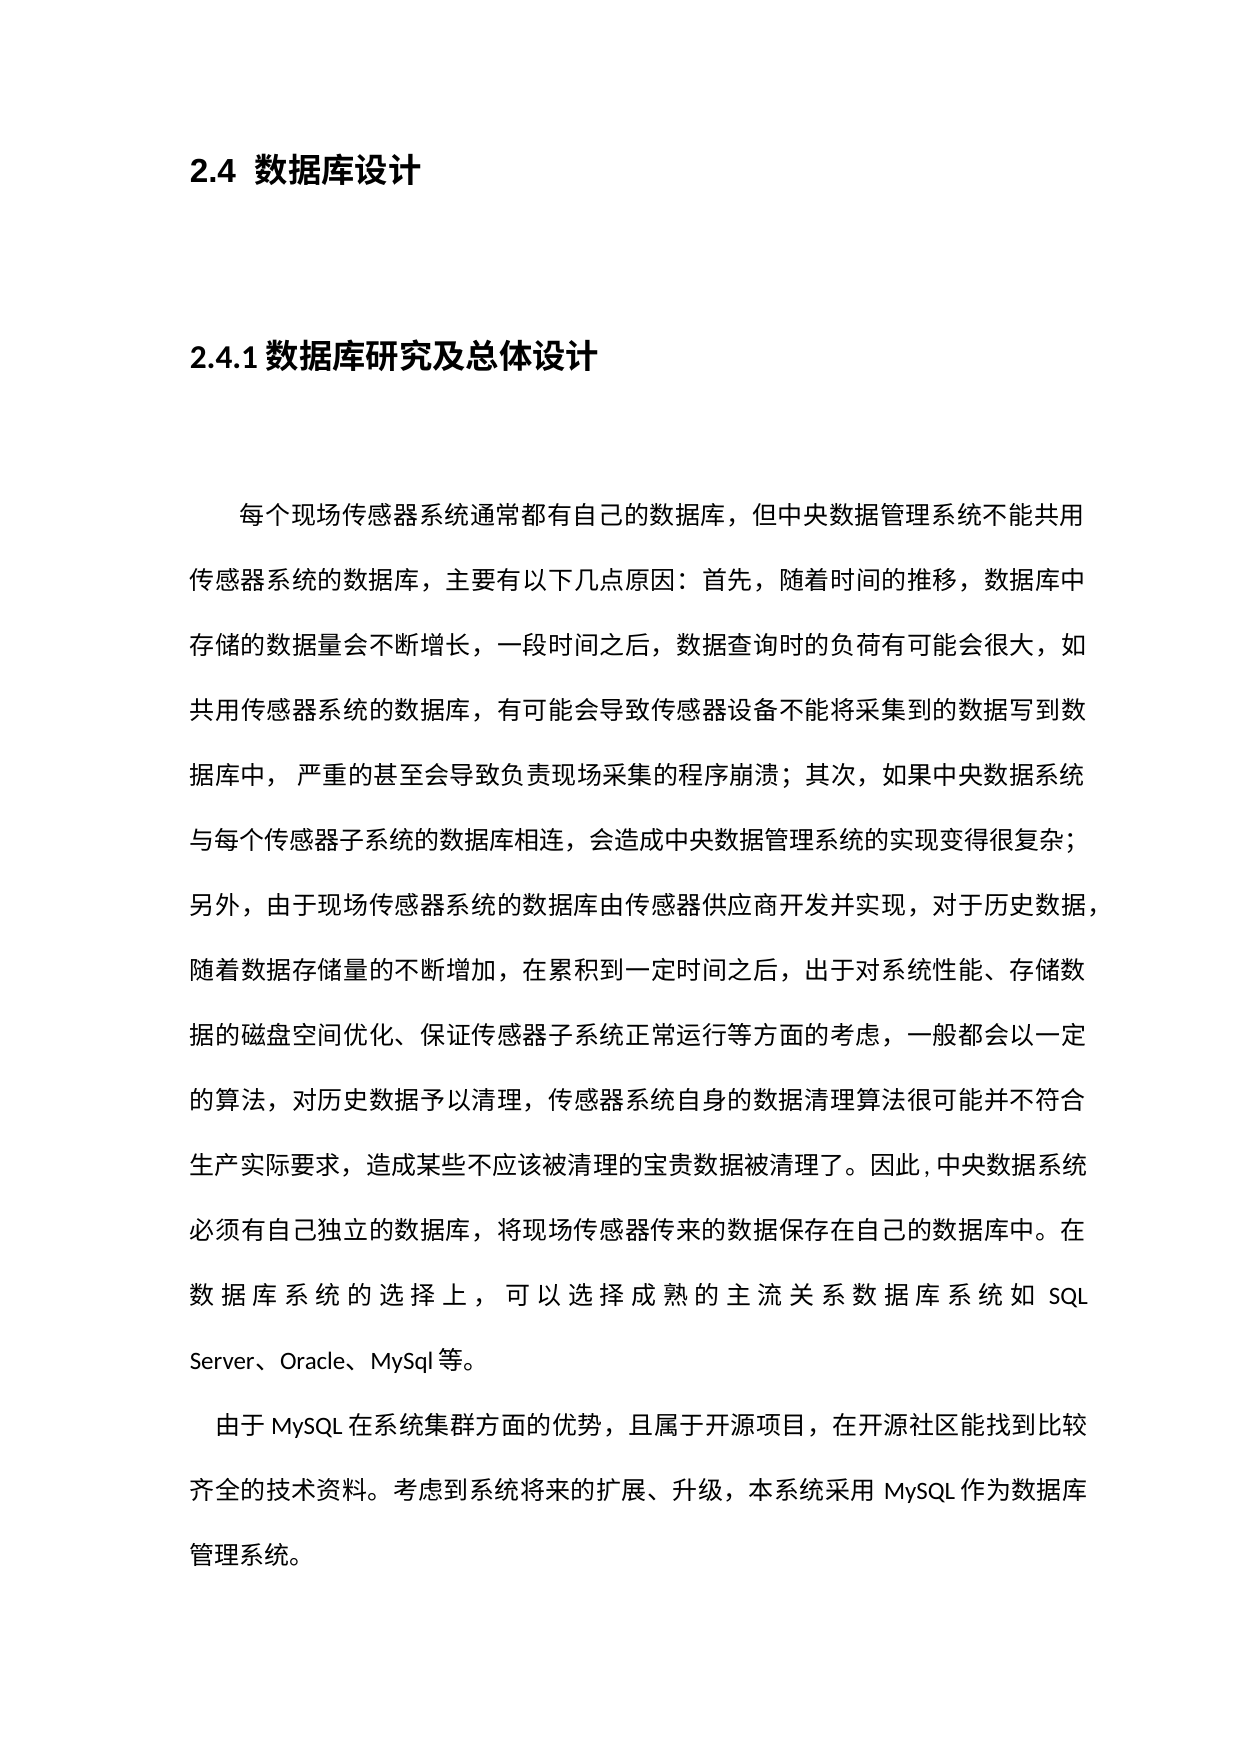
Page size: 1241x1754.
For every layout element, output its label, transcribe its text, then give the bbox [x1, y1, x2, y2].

list 每个现场传感器系统通常都有自己的数据库，但中央数据管理系统不能共用传感器系统的数据库，主要有以下几点原因：首先，随着时间的推移，数据库中存储的数据量会不断增长，一段时间之后，数据查询时的负荷有可能会很大，如共用传感器系统的数据库，有可能会导致传感器设备不能将采集到的数据写到数据库中， 严重的甚至会导致负责现场采集的程序崩溃；其次，如果中央数据系统与每个传感器子系统的数据库相连，会造成中央数据管理系统的实现变得很复杂； [189, 481, 1087, 871]
list 由于MySQL在系统集群方面的优势，且属于开源项目，在开源社区能找到比较齐全的技术资料。考虑到系统将来的扩展、升级，本系统采用MySQL作为数据库管理系统。 [189, 1391, 1087, 1586]
subtitle 2.4 数据库设计 [189, 135, 1087, 200]
subtitle 2.4.1 数据库研究及总体设计 [189, 322, 1087, 387]
list 另外，由于现场传感器系统的数据库由传感器供应商开发并实现，对于历史数据，随着数据存储量的不断增加，在累积到一定时间之后，出于对系统性能、存储数据的磁盘空间优化、保证传感器子系统正常运行等方面的考虑，一般都会以一定的算法，对历史数据予以清理，传感器系统自身的数据清理算法很可能并不符合生产实际要求，造成某些不应该被清理的宝贵数据被清理了。因此, 中央数据系统必须有自己独立的数据库，将现场传感器传来的数据保存在自己的数据库中。在数据库系统的选择上，可以选择成熟的主流关系数据库系统如SQL Server、Oracle、MySql等。 [189, 871, 1087, 1391]
